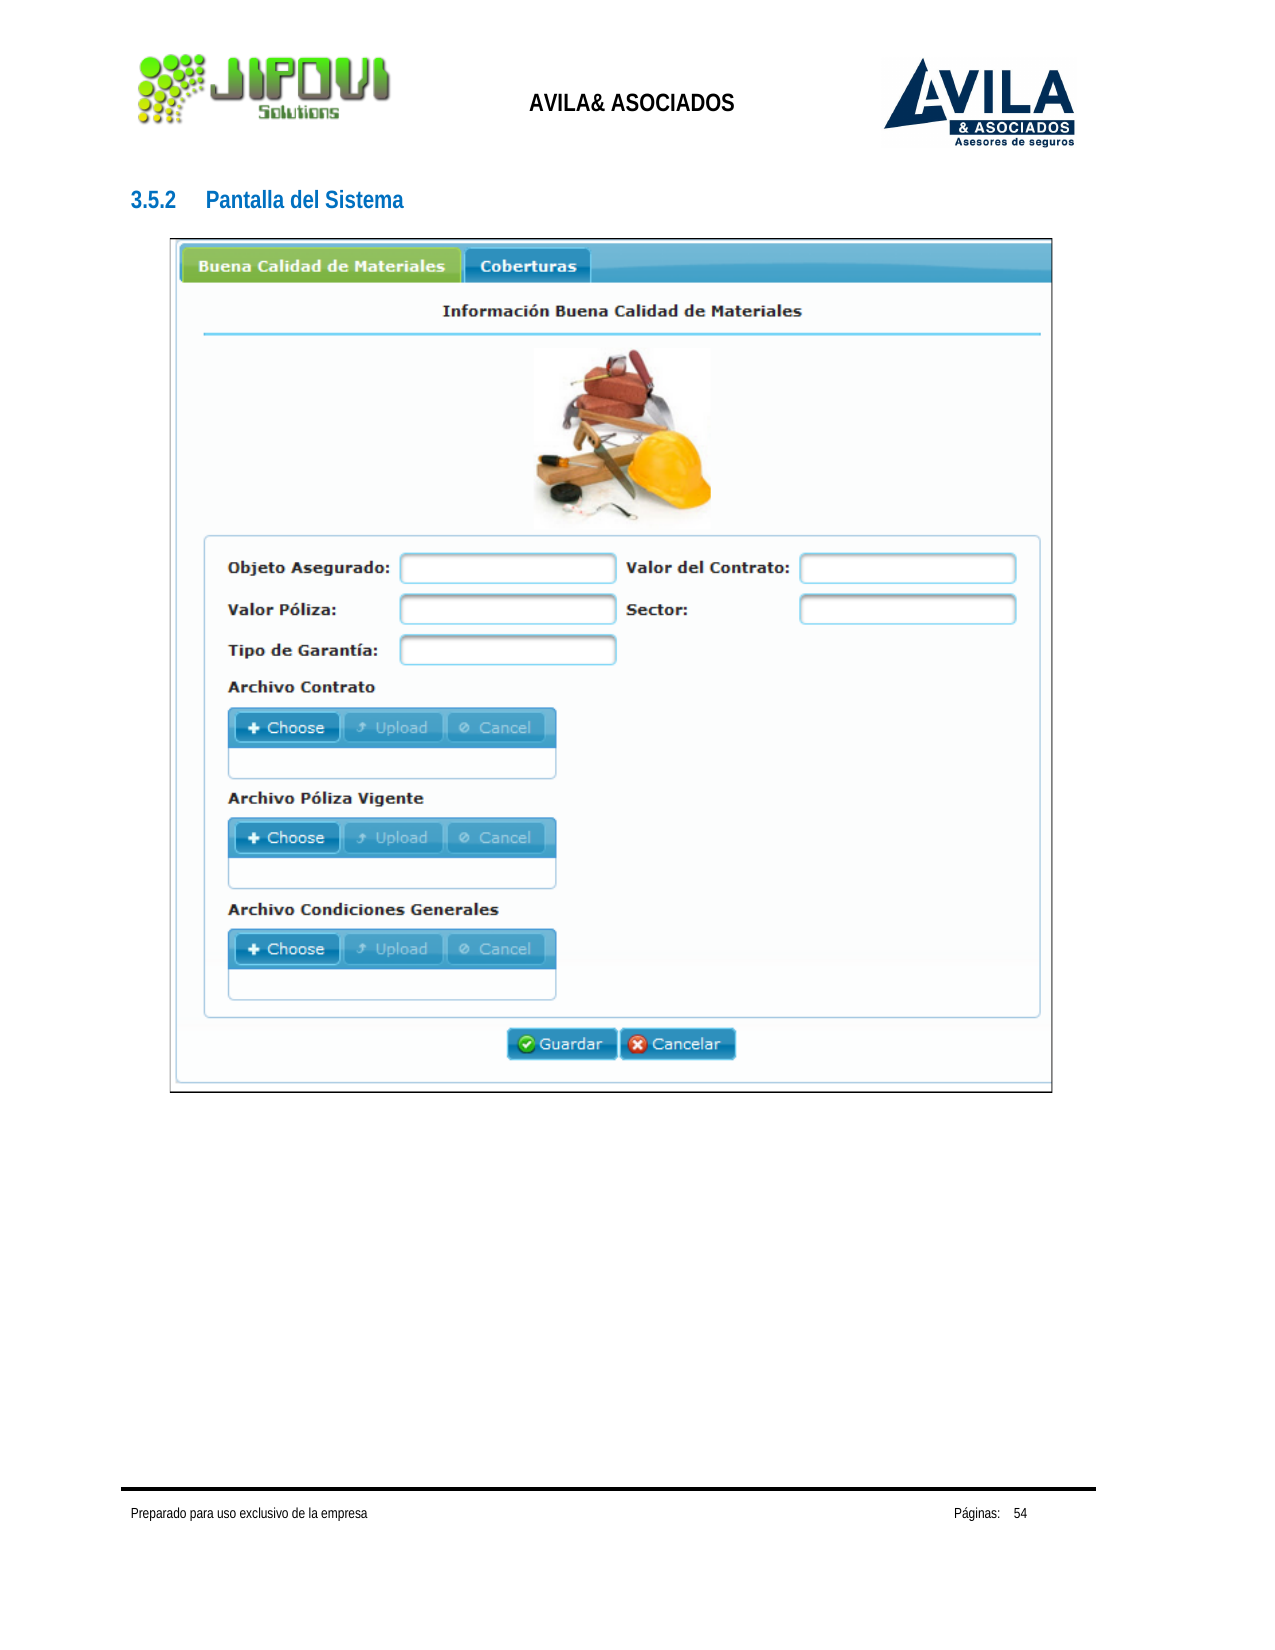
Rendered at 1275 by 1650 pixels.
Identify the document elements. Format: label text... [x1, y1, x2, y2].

picture [131, 47, 394, 128]
picture [169, 238, 1053, 1093]
picture [881, 57, 1077, 148]
subtitle Pantalla del Sistema [131, 184, 1092, 213]
